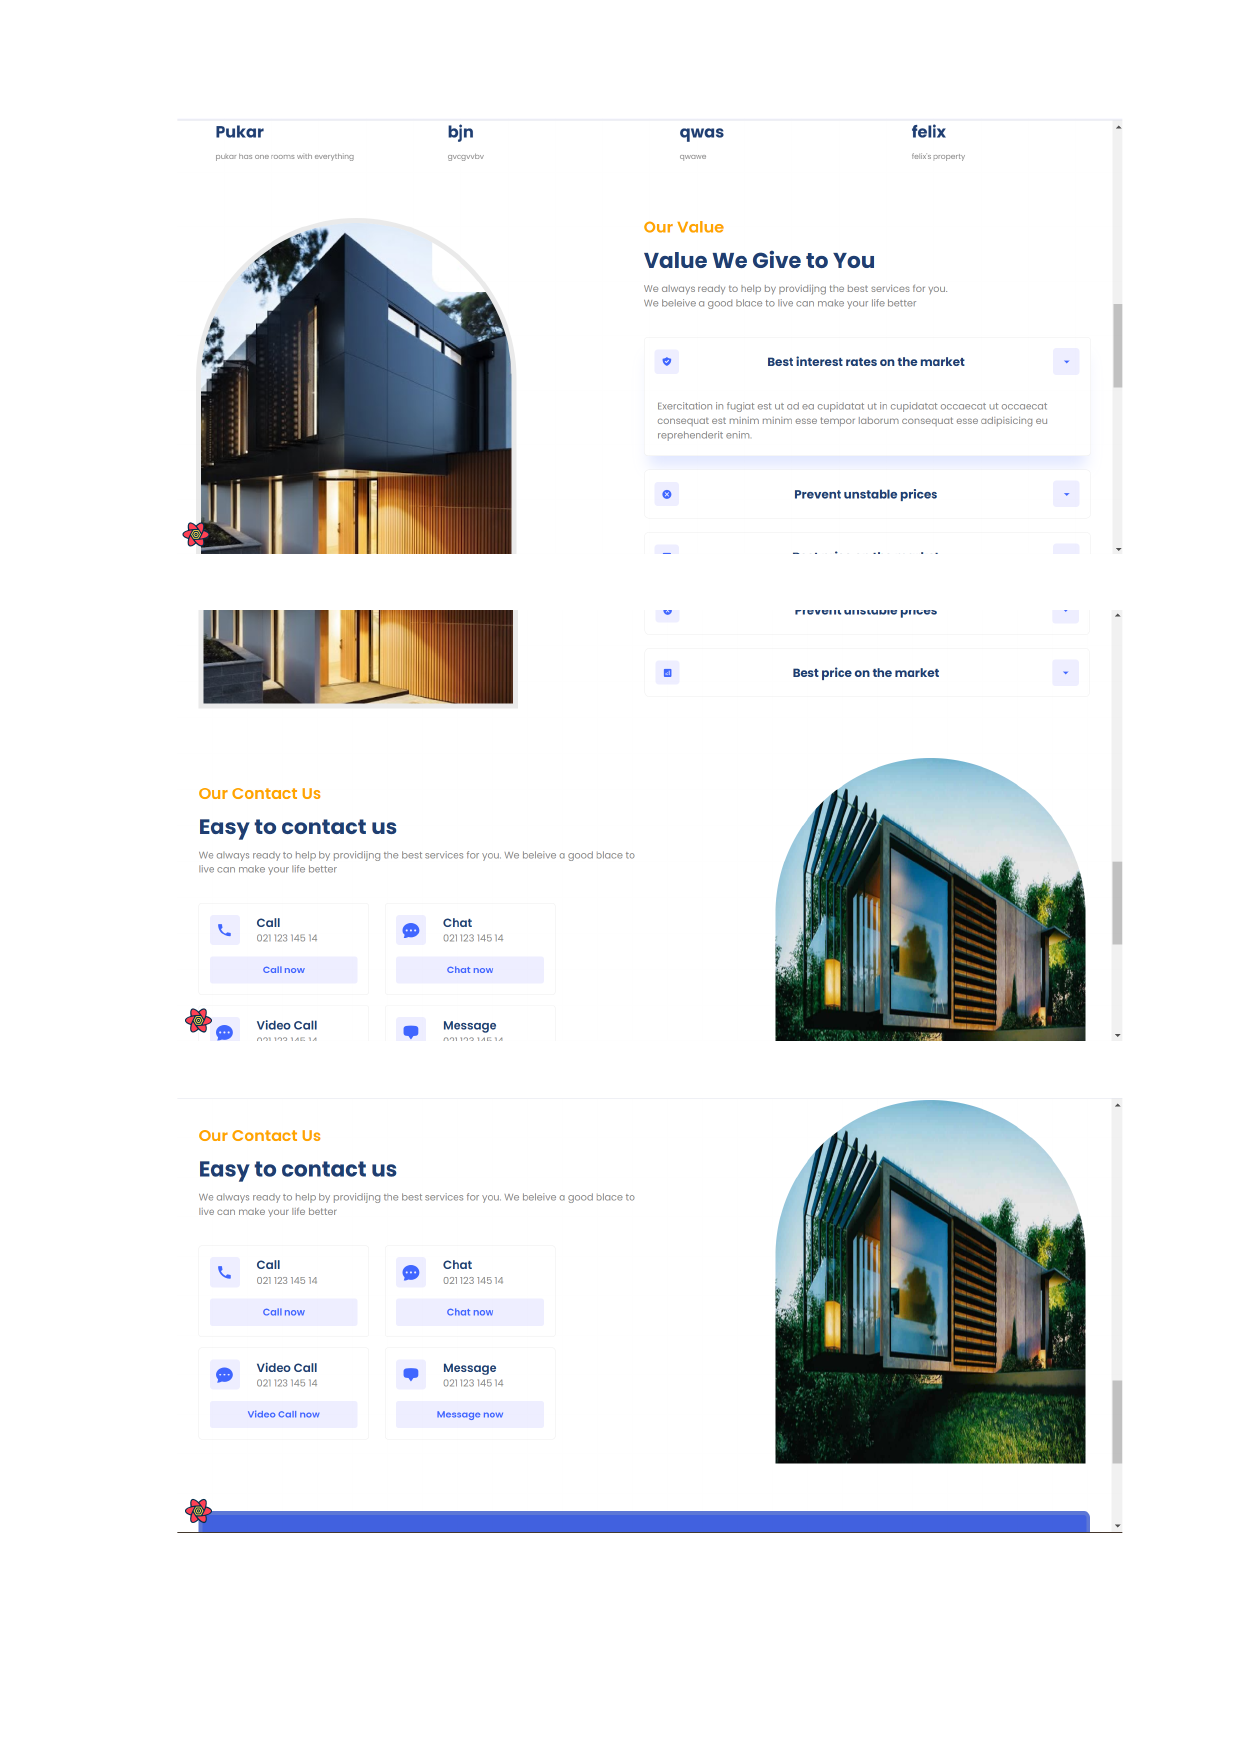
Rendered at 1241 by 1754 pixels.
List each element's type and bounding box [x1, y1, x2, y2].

picture [177, 118, 1123, 554]
picture [177, 1098, 1123, 1533]
picture [177, 610, 1123, 1041]
